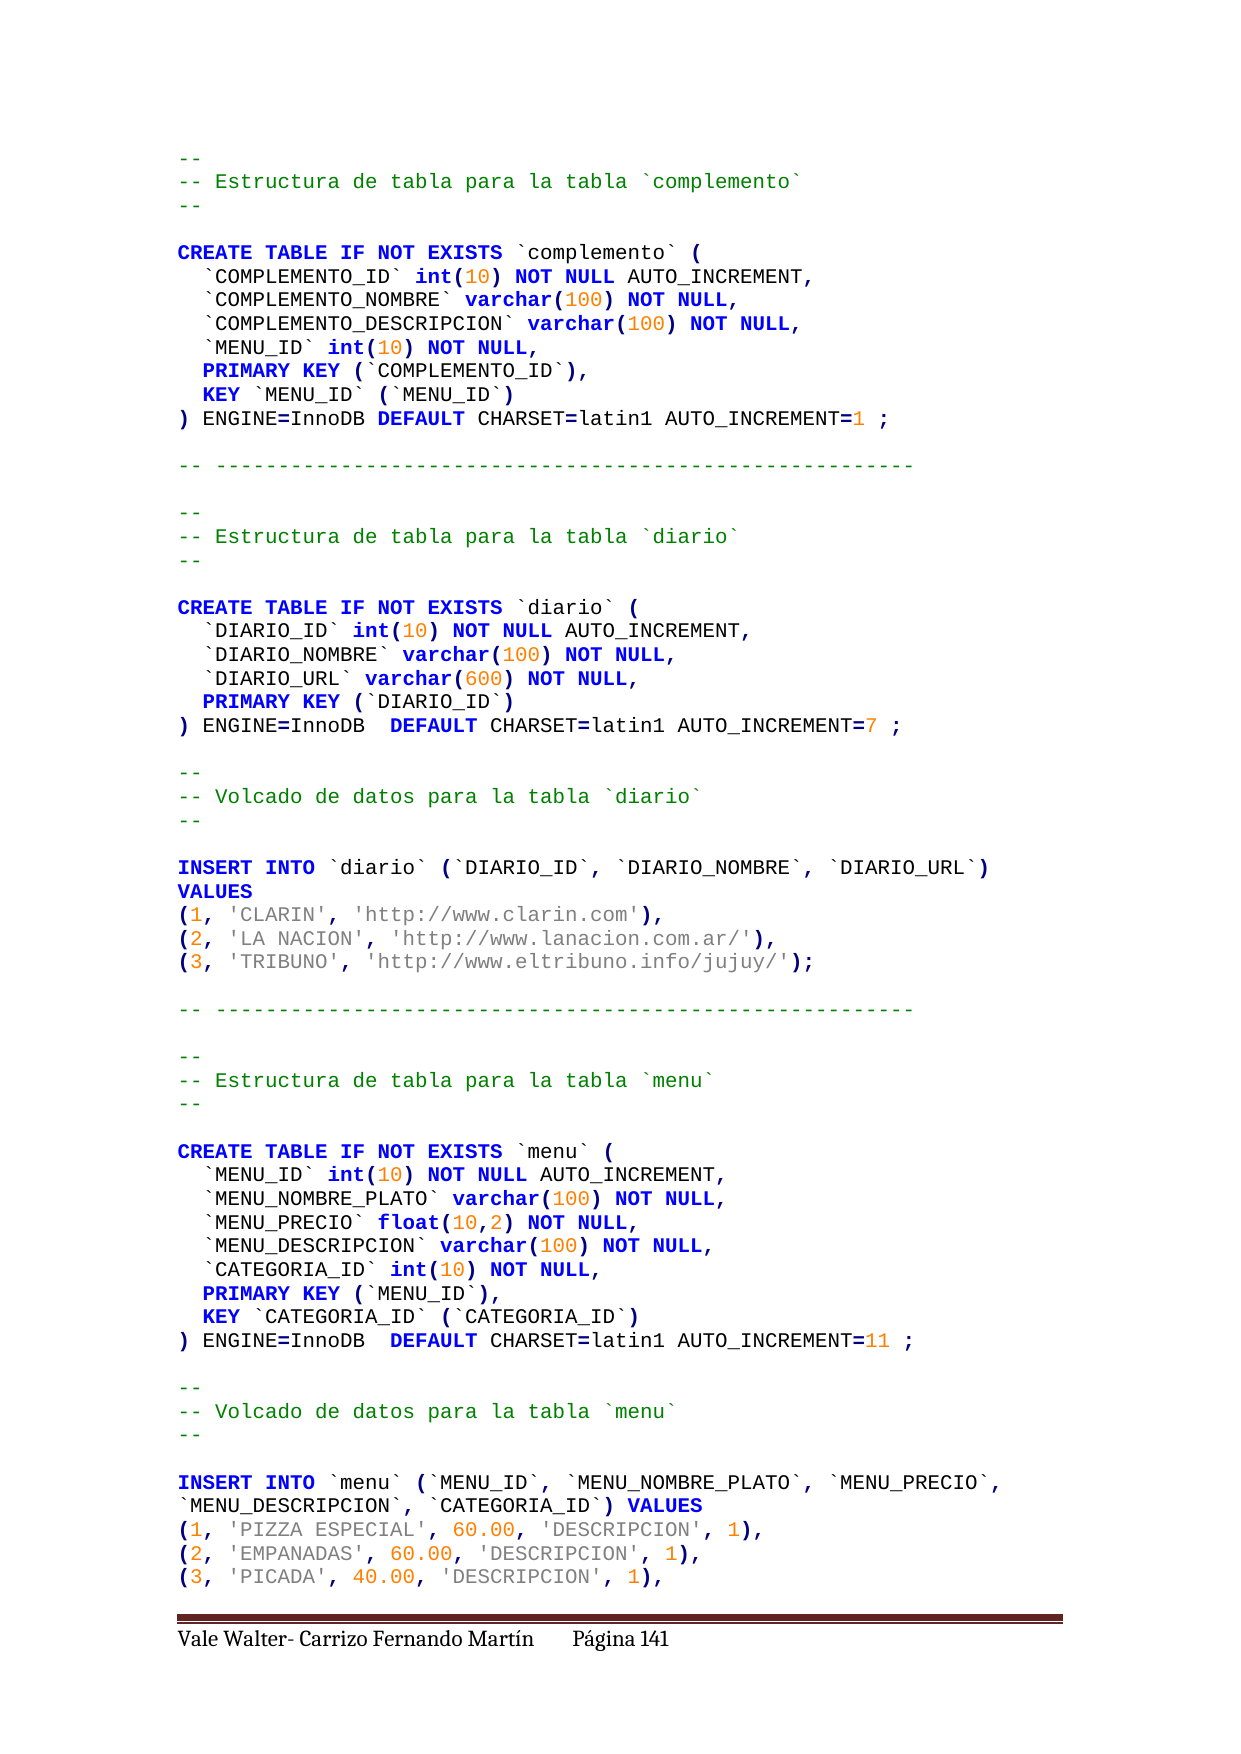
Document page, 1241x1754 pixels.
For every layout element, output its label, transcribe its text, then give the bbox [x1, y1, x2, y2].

text -- [177, 762, 1063, 786]
text -- [177, 148, 1063, 171]
text (2, 'LA NACION', 'http://www.lanacion.com.ar/'), [177, 928, 1063, 952]
text CREATE TABLE IF NOT EXISTS `diario` ( [177, 597, 1063, 621]
text (1, 'CLARIN', 'http://www.clarin.com'), [177, 904, 1063, 928]
text -- Volcado de datos para la tabla `diario` [177, 786, 1063, 810]
text ) ENGINE=InnoDB DEFAULT CHARSET=latin1 AUTO_INCREMENT=11 ; [177, 1330, 1063, 1353]
text -- [177, 810, 1063, 833]
text `COMPLEMENTO_NOMBRE` varchar(100) NOT NULL, [177, 289, 1063, 313]
text ) ENGINE=InnoDB DEFAULT CHARSET=latin1 AUTO_INCREMENT=1 ; [177, 408, 1063, 431]
text INSERT INTO `menu` (`MENU_ID`, `MENU_NOMBRE_PLATO`, `MENU_PRECIO`, `MENU_DESCRIPCION`, `CATEGORIA_ID`) VALUES [177, 1472, 1063, 1519]
text `DIARIO_URL` varchar(600) NOT NULL, [177, 668, 1063, 691]
text `DIARIO_NOMBRE` varchar(100) NOT NULL, [177, 644, 1063, 668]
text -- [177, 549, 1063, 573]
text (3, 'PICADA', 40.00, 'DESCRIPCION', 1), [177, 1566, 1063, 1590]
text `COMPLEMENTO_ID` int(10) NOT NULL AUTO_INCREMENT, [177, 266, 1063, 289]
text -- [177, 195, 1063, 218]
text (2, 'EMPANADAS', 60.00, 'DESCRIPCION', 1), [177, 1543, 1063, 1566]
text -- [177, 1377, 1063, 1401]
text `MENU_NOMBRE_PLATO` varchar(100) NOT NULL, [177, 1188, 1063, 1212]
text -- Volcado de datos para la tabla `menu` [177, 1401, 1063, 1424]
text `DIARIO_ID` int(10) NOT NULL AUTO_INCREMENT, [177, 621, 1063, 644]
text -- -------------------------------------------------------- [177, 999, 1063, 1022]
text KEY `CATEGORIA_ID` (`CATEGORIA_ID`) [177, 1306, 1063, 1330]
text `MENU_ID` int(10) NOT NULL AUTO_INCREMENT, [177, 1164, 1063, 1188]
text -- Estructura de tabla para la tabla `complemento` [177, 171, 1063, 195]
text -- [177, 1046, 1063, 1070]
text INSERT INTO `diario` (`DIARIO_ID`, `DIARIO_NOMBRE`, `DIARIO_URL`) VALUES [177, 857, 1063, 904]
text PRIMARY KEY (`DIARIO_ID`) [177, 691, 1063, 715]
text PRIMARY KEY (`MENU_ID`), [177, 1283, 1063, 1306]
text -- [177, 1093, 1063, 1117]
text (3, 'TRIBUNO', 'http://www.eltribuno.info/jujuy/'); [177, 952, 1063, 975]
text CREATE TABLE IF NOT EXISTS `menu` ( [177, 1141, 1063, 1164]
text -- -------------------------------------------------------- [177, 455, 1063, 479]
text -- Estructura de tabla para la tabla `diario` [177, 526, 1063, 549]
text -- Estructura de tabla para la tabla `menu` [177, 1070, 1063, 1093]
text (1, 'PIZZA ESPECIAL', 60.00, 'DESCRIPCION', 1), [177, 1519, 1063, 1543]
text -- [177, 502, 1063, 526]
text CREATE TABLE IF NOT EXISTS `complemento` ( [177, 242, 1063, 266]
text PRIMARY KEY (`COMPLEMENTO_ID`), [177, 360, 1063, 384]
text `CATEGORIA_ID` int(10) NOT NULL, [177, 1259, 1063, 1283]
text `MENU_ID` int(10) NOT NULL, [177, 337, 1063, 360]
text -- [177, 1424, 1063, 1448]
text `COMPLEMENTO_DESCRIPCION` varchar(100) NOT NULL, [177, 313, 1063, 337]
text KEY `MENU_ID` (`MENU_ID`) [177, 384, 1063, 408]
text ) ENGINE=InnoDB DEFAULT CHARSET=latin1 AUTO_INCREMENT=7 ; [177, 715, 1063, 739]
text `MENU_DESCRIPCION` varchar(100) NOT NULL, [177, 1235, 1063, 1259]
text `MENU_PRECIO` float(10,2) NOT NULL, [177, 1212, 1063, 1235]
